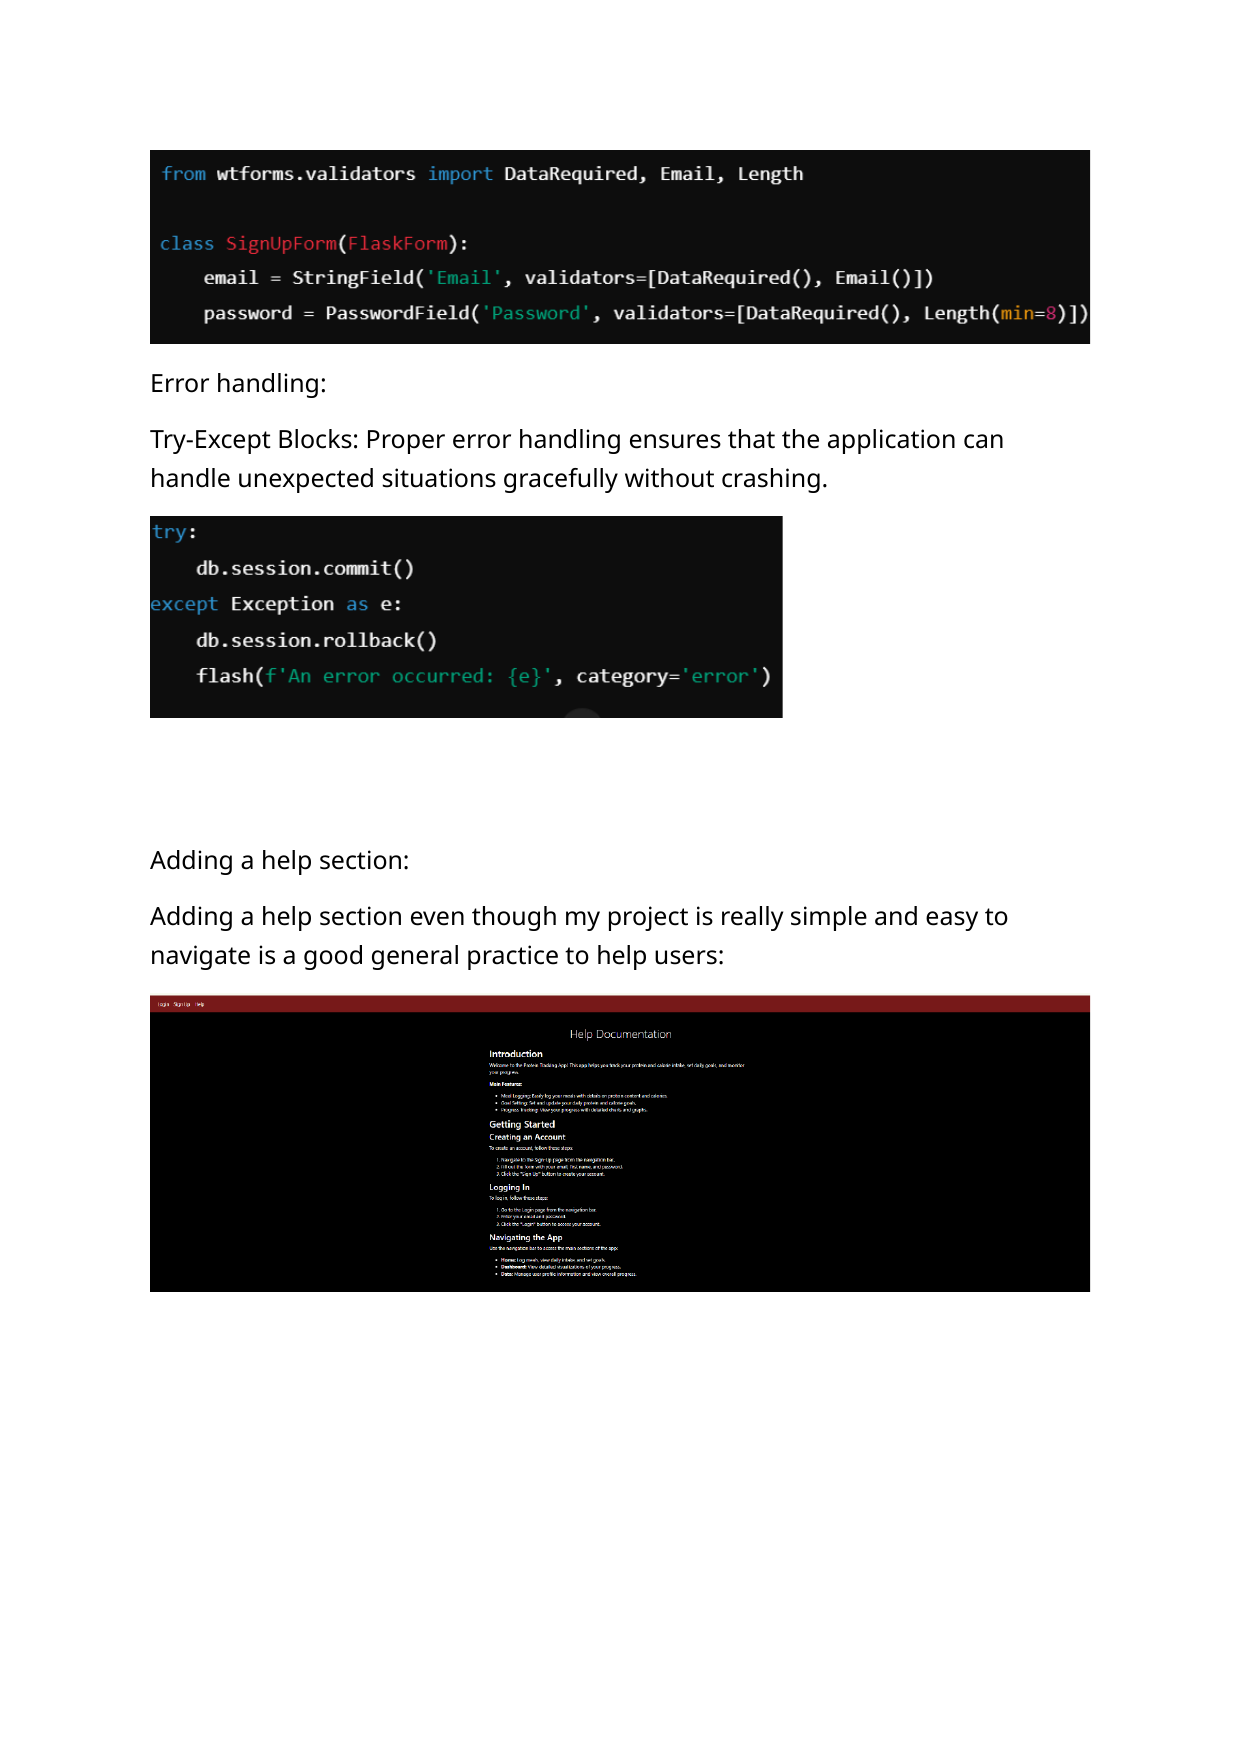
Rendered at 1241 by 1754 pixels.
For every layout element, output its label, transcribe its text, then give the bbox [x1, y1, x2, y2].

text Error handling: [150, 366, 1090, 399]
text Adding a help section: [150, 843, 1090, 877]
picture [150, 150, 1091, 344]
text Try-Except Blocks: Proper error handling ensures that the application can handle unexpected situations gracefully without crashing. [150, 421, 1090, 494]
text Adding a help section even though my project is really simple and easy to navigate is a good general practice to help users: [150, 899, 1090, 972]
picture [150, 993, 1091, 1292]
picture [150, 516, 783, 718]
